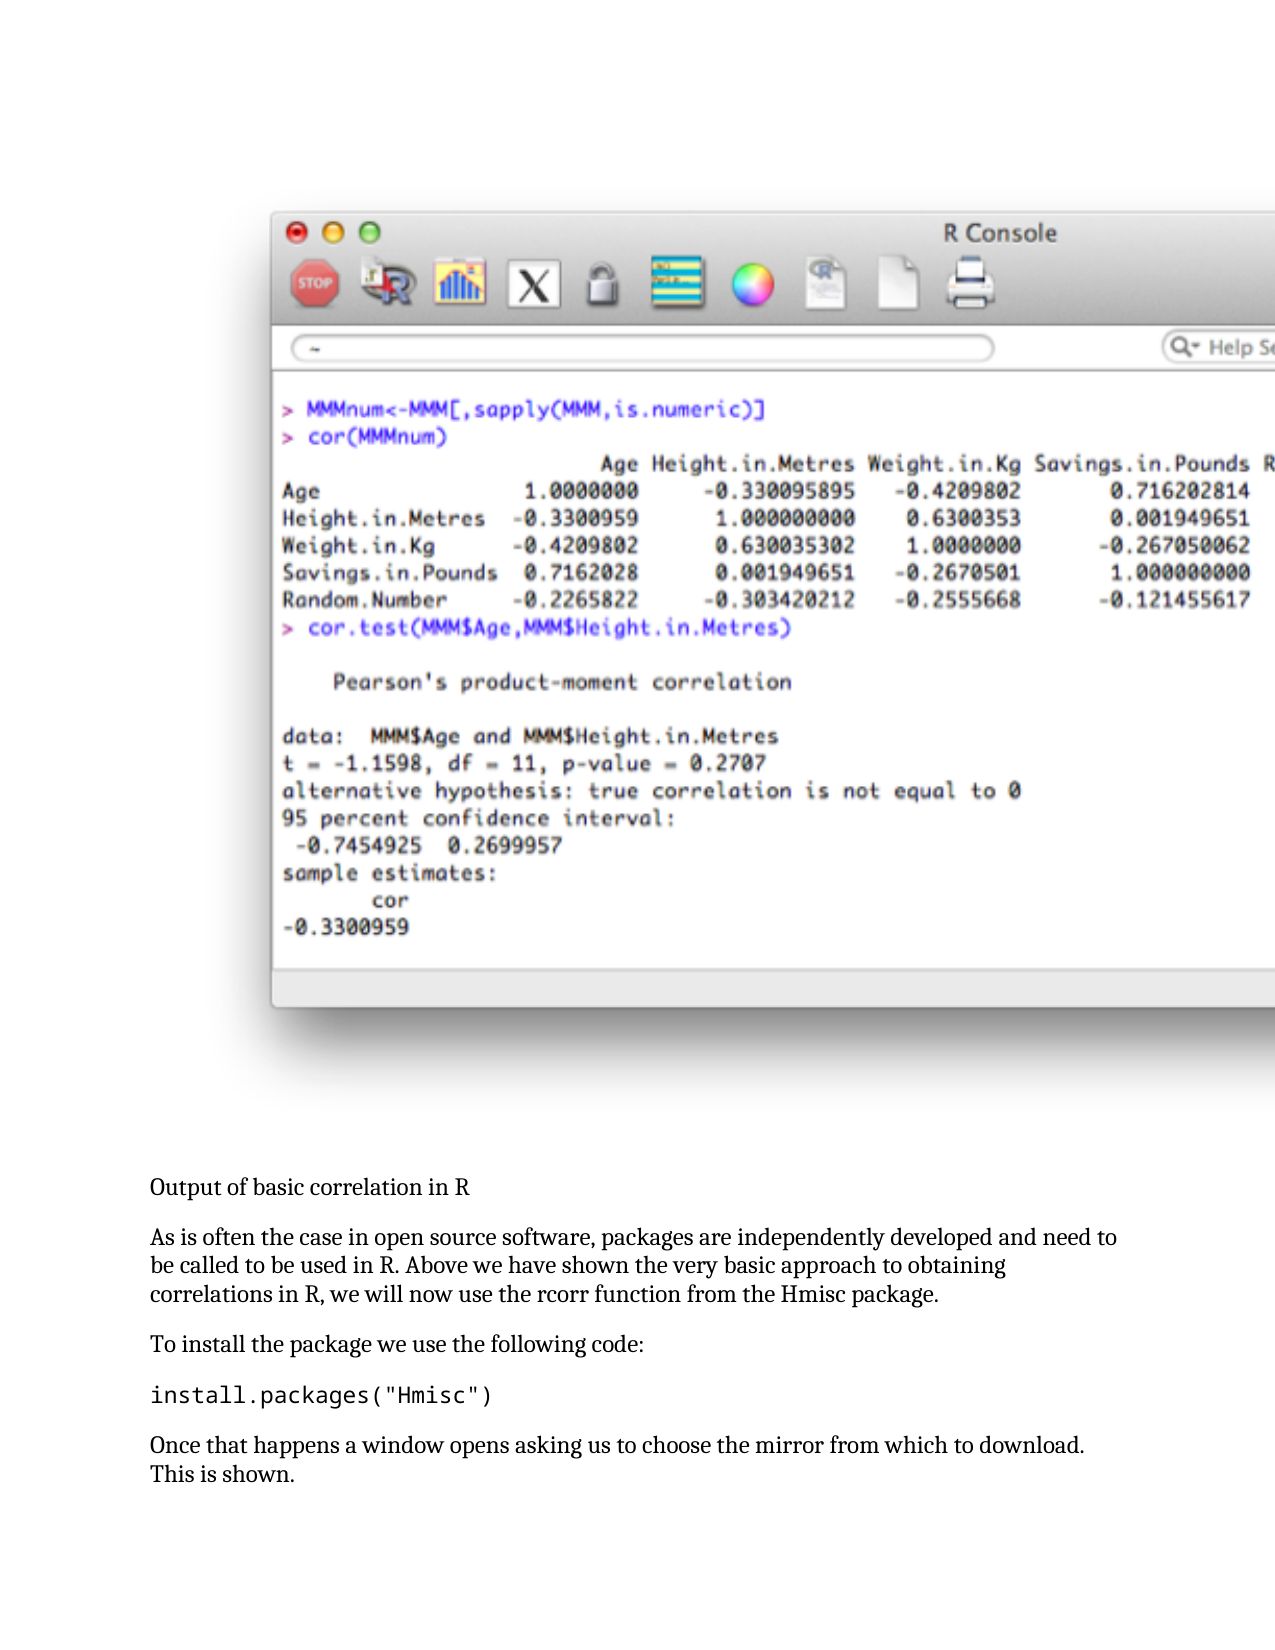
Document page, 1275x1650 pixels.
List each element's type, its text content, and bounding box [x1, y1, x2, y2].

text As is often the case in open source software, packages are independently developed and need to be called to be used in R. Above we have shown the very basic approach to obtaining correlations in R, we will now use the rcorr function from the Hmisc package. [150, 1222, 1125, 1309]
picture [168, 150, 1275, 1152]
text To install the package we use the following code: [150, 1329, 1125, 1358]
text Once that happens a window opens asking us to choose the mirror from which to download. This is shown. [150, 1431, 1125, 1489]
text install.packages("Hmisc") [150, 1379, 1125, 1410]
